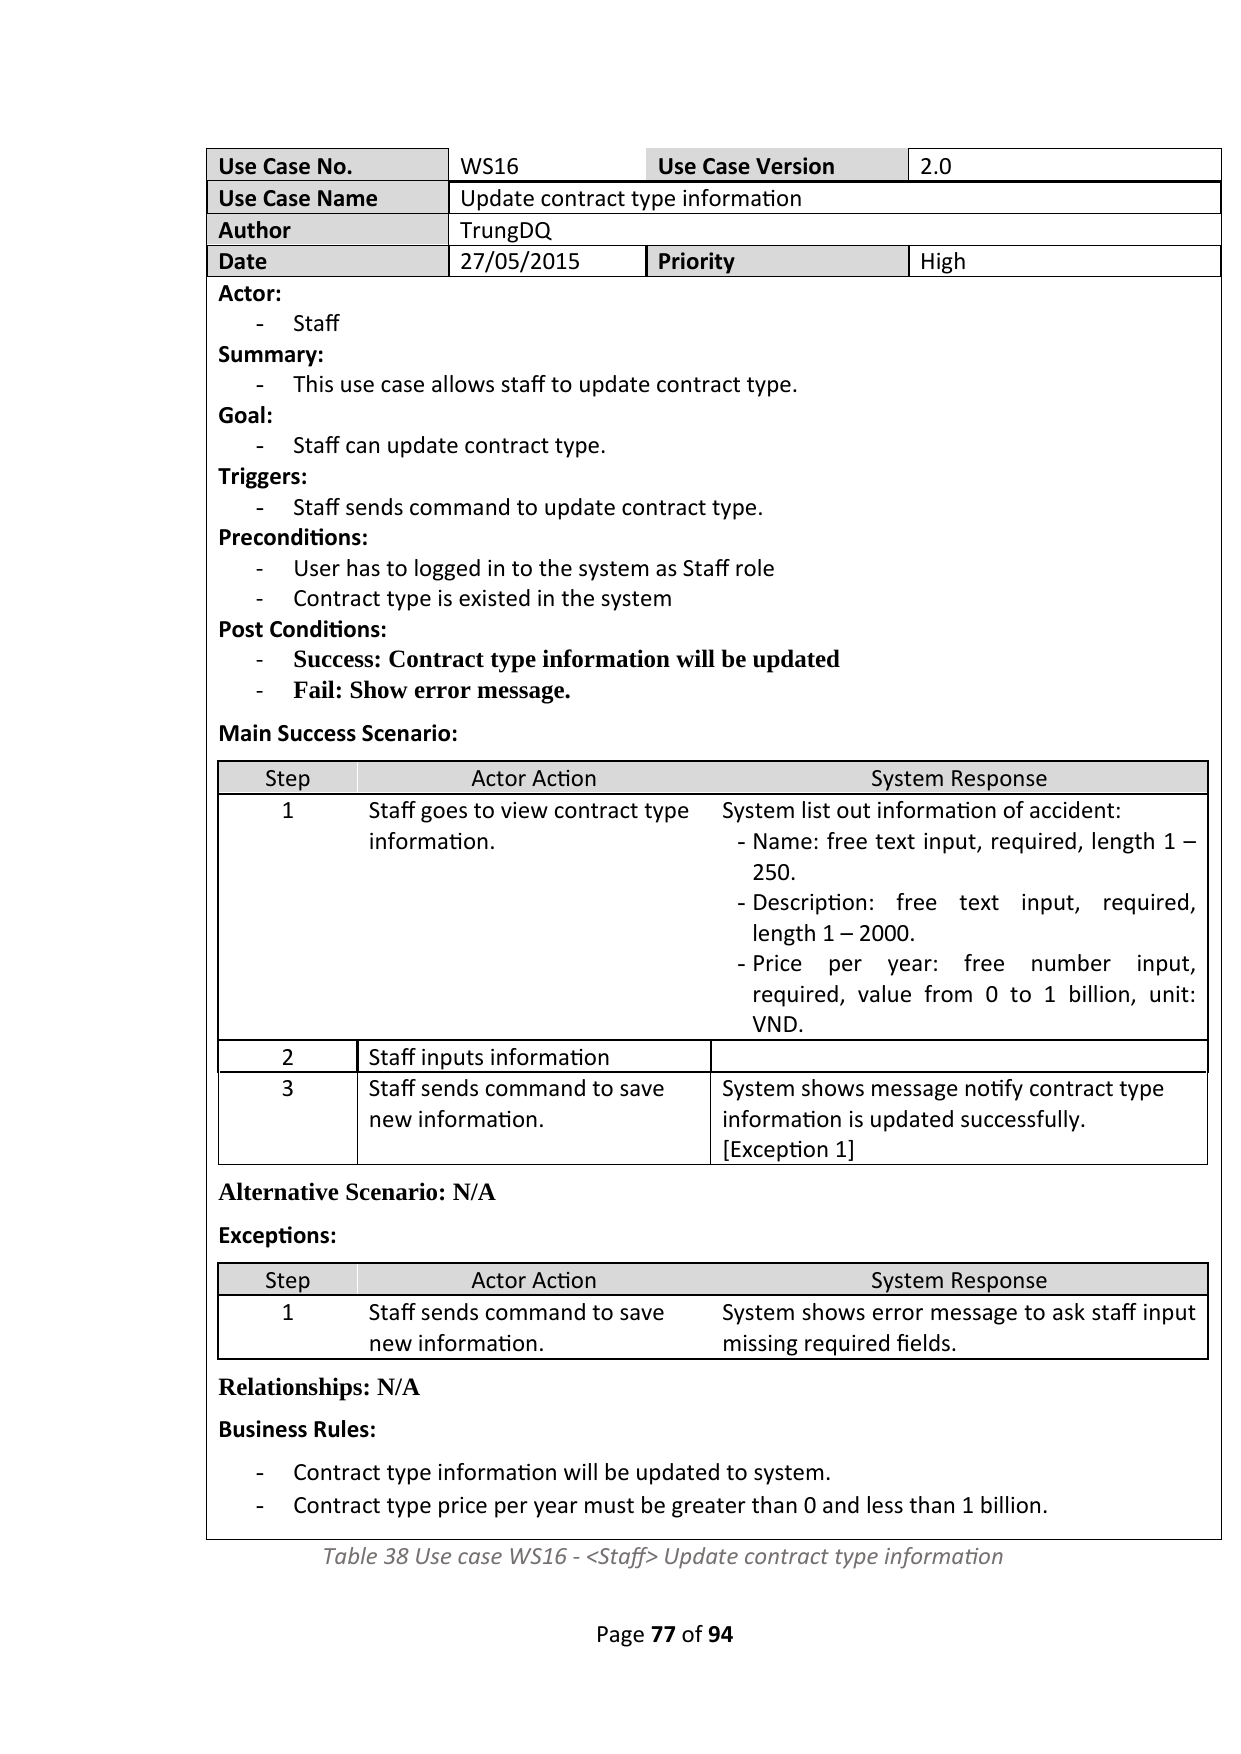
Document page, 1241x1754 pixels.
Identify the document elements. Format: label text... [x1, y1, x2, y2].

table_cell Use Case Version [646, 148, 908, 180]
text Table 38 Use case WS16 - <Staff> Update contract type information [207, 1540, 1122, 1570]
table_cell Author [207, 214, 448, 244]
table_cell Use Case No. [207, 149, 448, 180]
table_cell Date [208, 246, 448, 276]
table_cell Priority [648, 246, 908, 276]
table_cell High [910, 246, 1220, 276]
table_cell Use Case Name [208, 181, 448, 213]
table_cell WS16 [449, 148, 646, 180]
table_cell 2.0 [909, 149, 1221, 180]
table_cell 27/05/2015 [450, 246, 645, 276]
table_cell Update contract type information [450, 183, 1220, 213]
table_cell Actor: Staff Summary: This use case allows staff to update contract type. Goal: Staff can update contract type. Triggers: Staff sends command to update contract type. Preconditions: User has to logged in to the system as Staff role Contract type is existed in the system Post Conditions: Success: Contract type information will be updated Fail: Show error message. Main Success Scenario: Alternative Scenario: N/A Exceptions: Relationships: N/A Business Rules: Contract type information will be updated to system. Contract type price per year must be greater than 0 and less than 1 billion. [207, 277, 1221, 1539]
table_cell TrungDQ [449, 214, 1221, 244]
